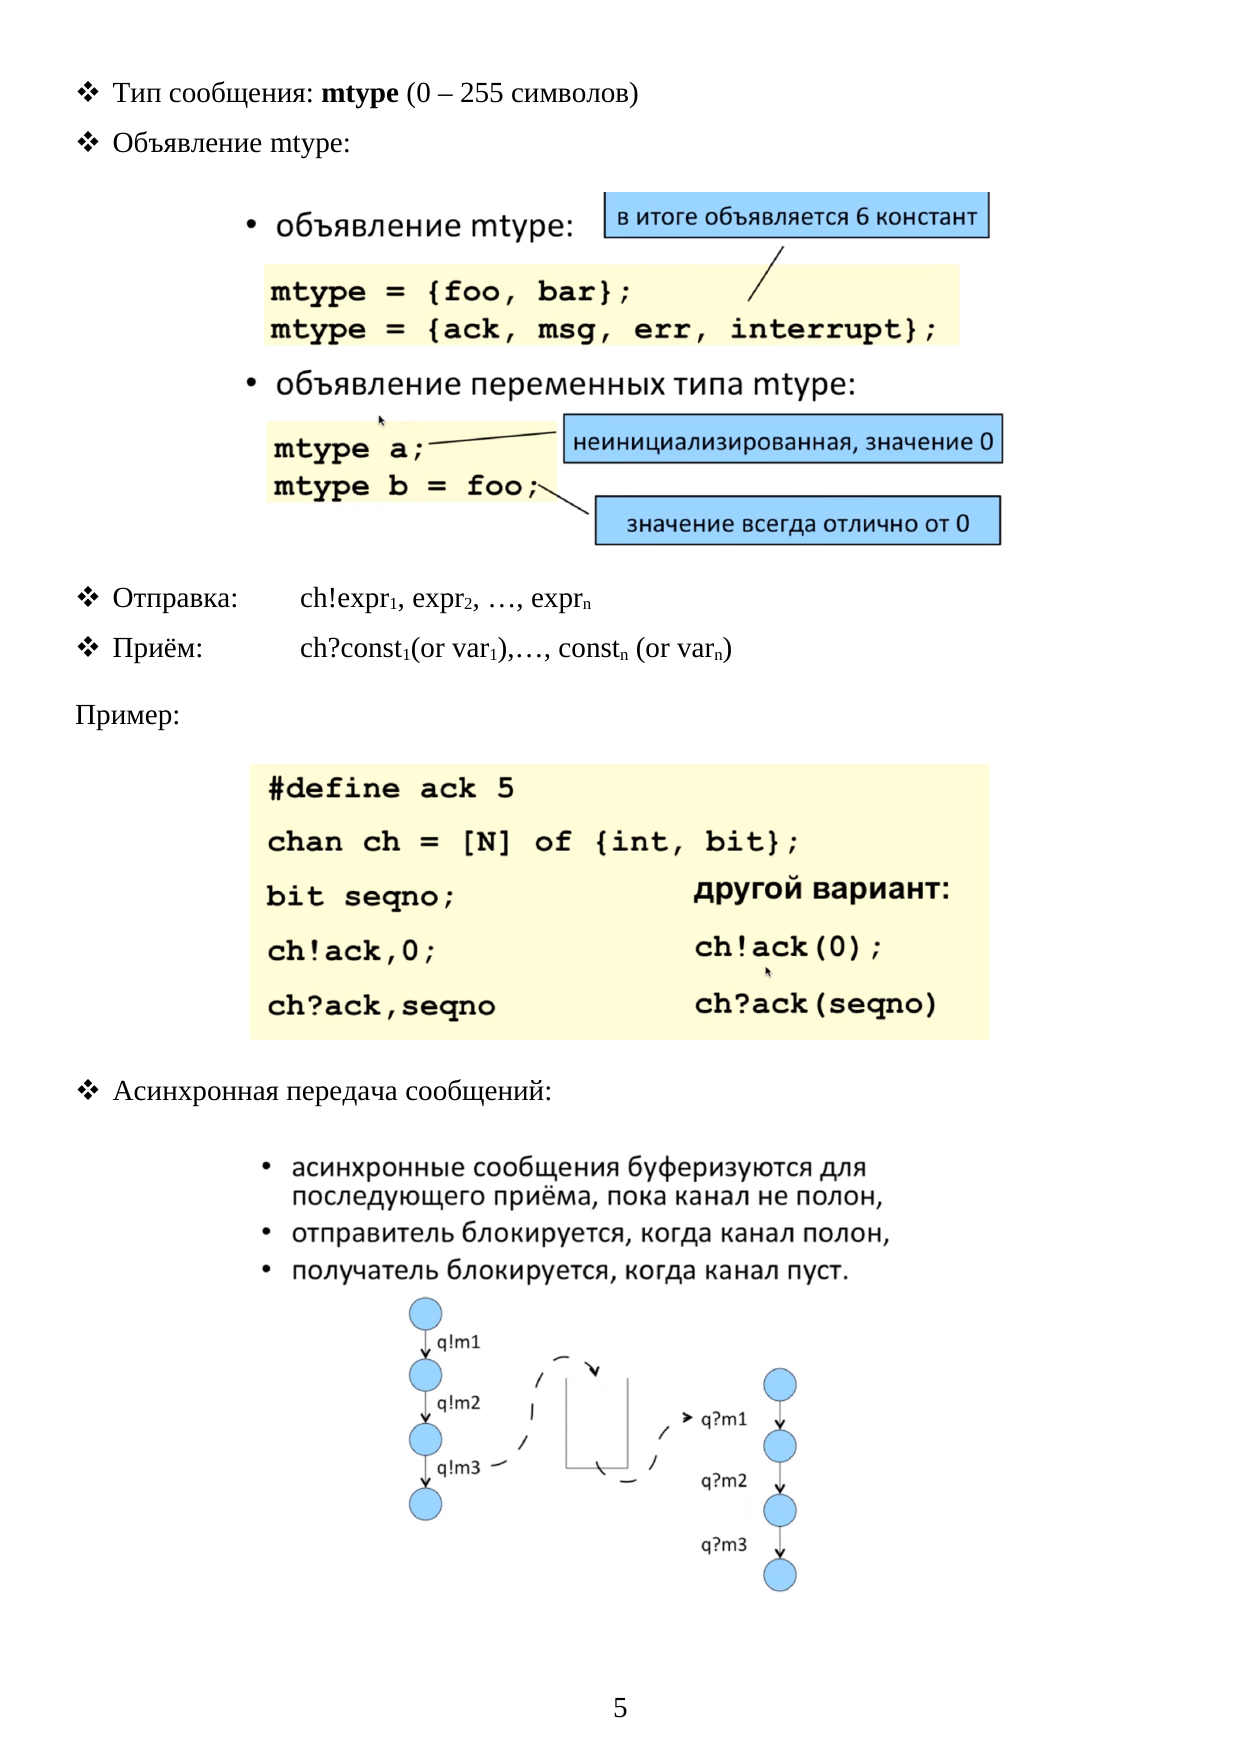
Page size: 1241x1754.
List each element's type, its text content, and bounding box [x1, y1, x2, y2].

picture [227, 1140, 1013, 1596]
text Пример: [75, 697, 1165, 731]
list Приём: ch?const1(or var1),…, constn (or varn) [75, 630, 1165, 664]
list Отправка: ch!expr1, expr2, …, exprn [75, 580, 1165, 613]
list Объявление mtype: [75, 125, 1165, 159]
list Асинхронная передача сообщений: [75, 1073, 1165, 1106]
picture [232, 192, 1009, 547]
list Тип сообщения: mtype (0 – 255 символов) [75, 75, 1165, 109]
picture [248, 764, 992, 1040]
